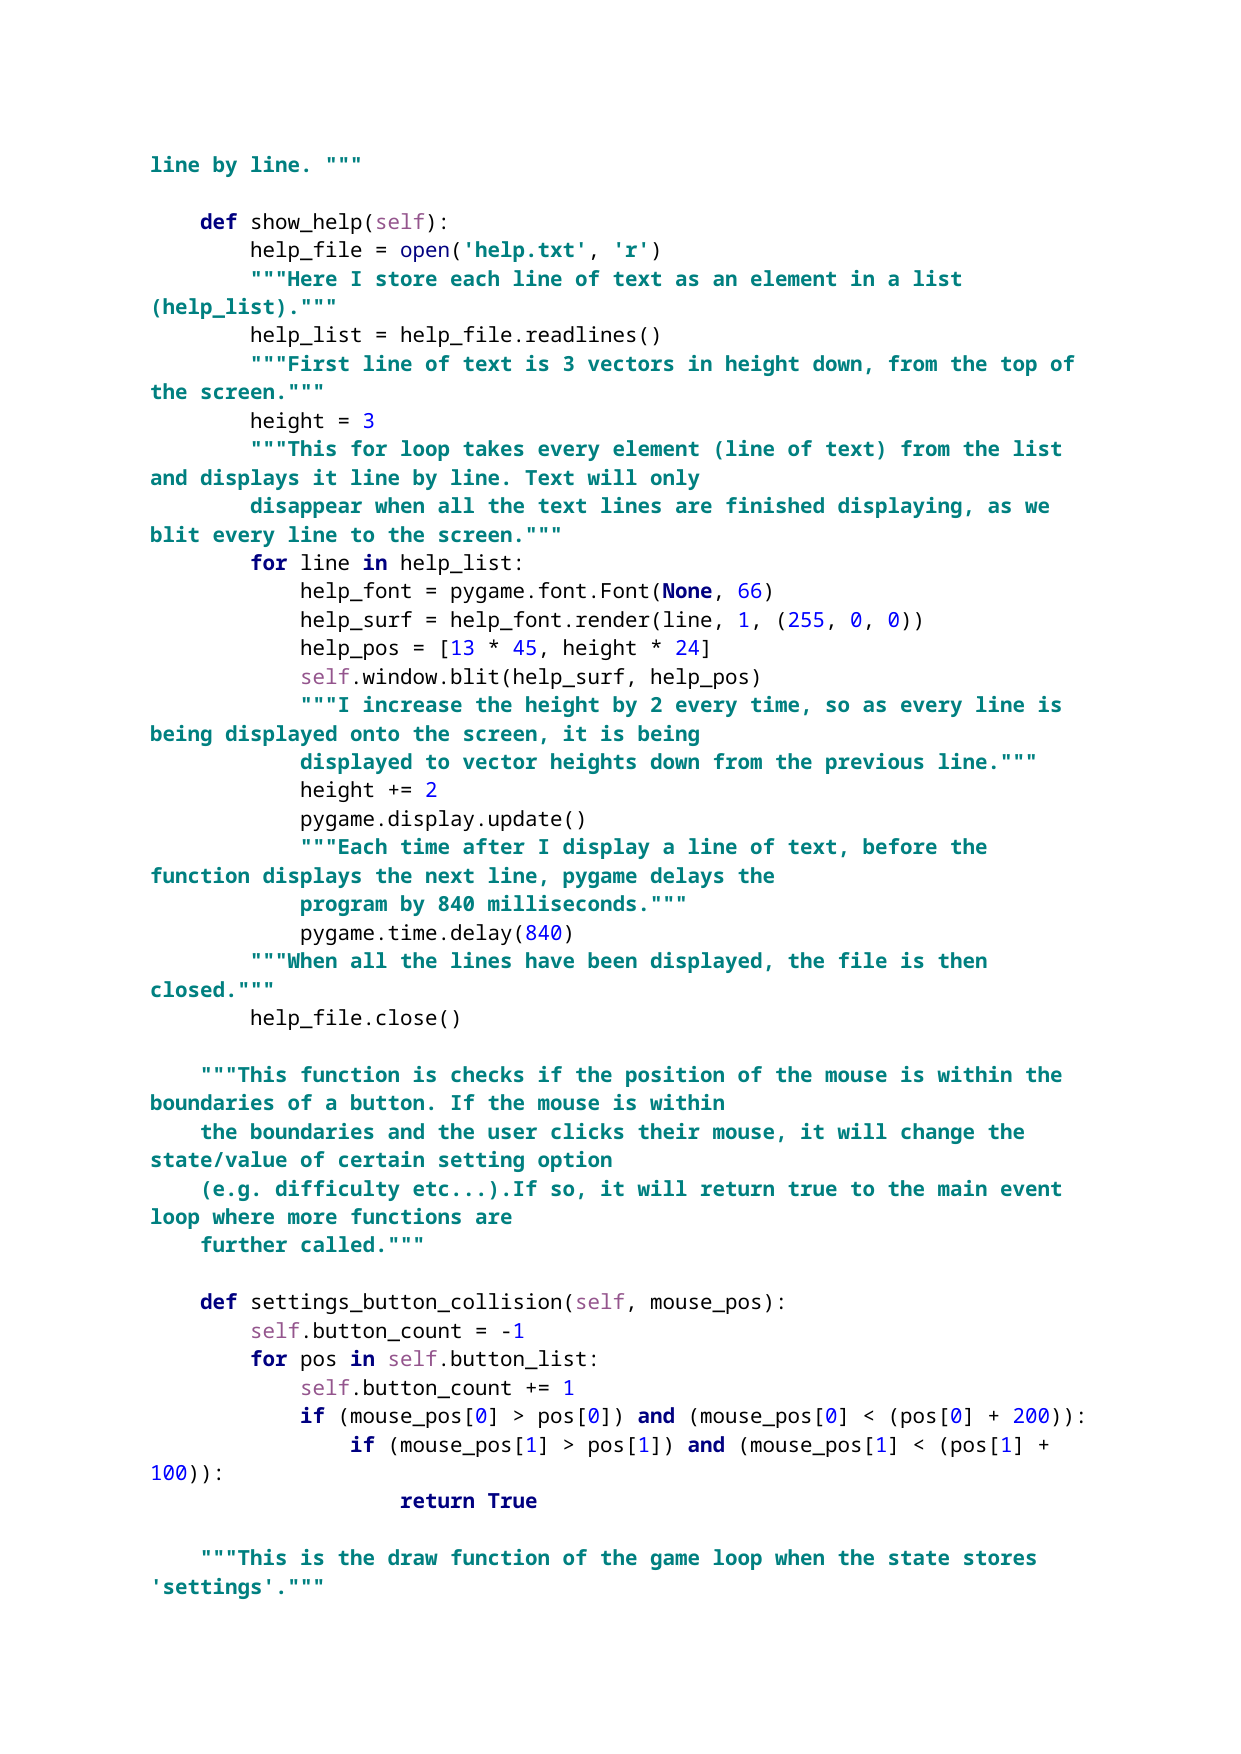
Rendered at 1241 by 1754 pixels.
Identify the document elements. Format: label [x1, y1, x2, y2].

text [150, 150, 1090, 1600]
